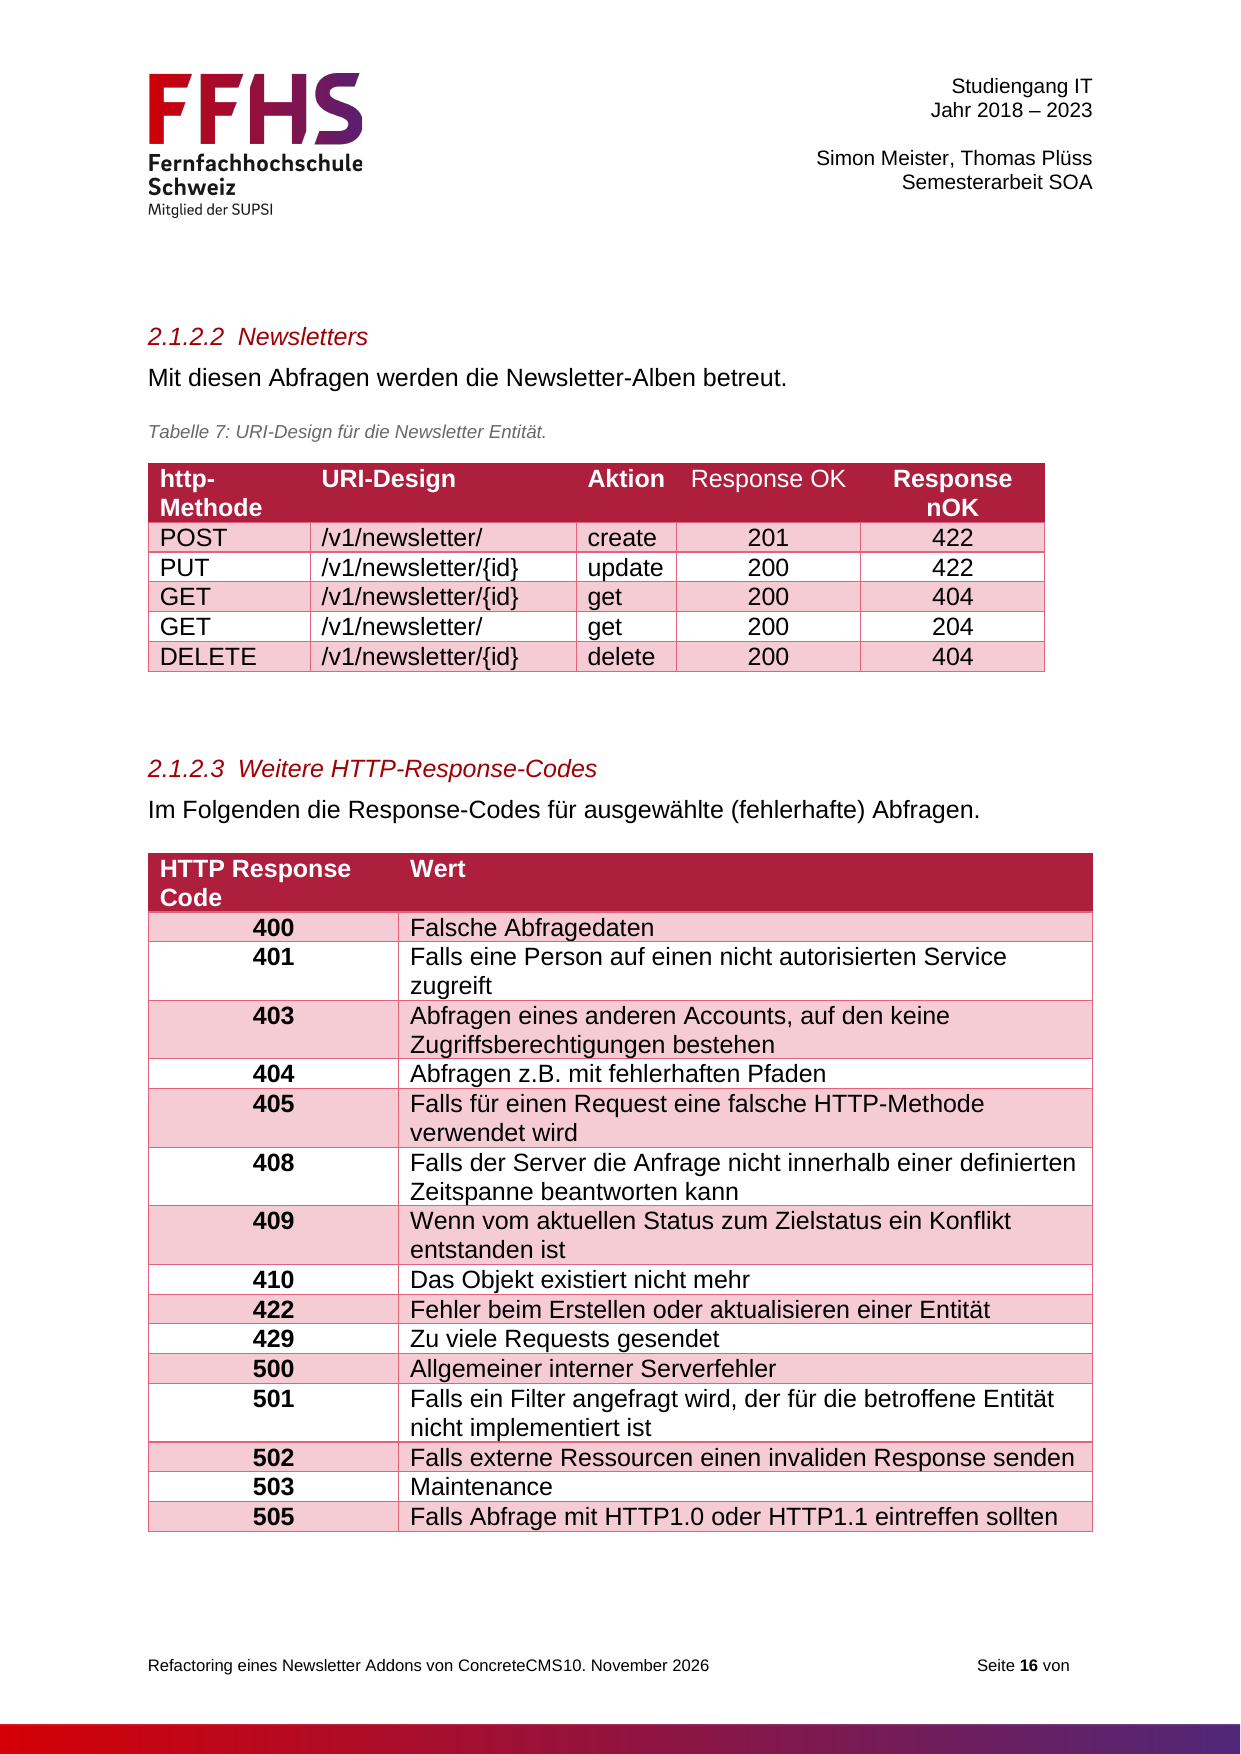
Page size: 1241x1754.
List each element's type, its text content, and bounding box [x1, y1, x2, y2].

table_cell 503 [149, 1472, 398, 1501]
table_cell Das Objekt existiert nicht mehr [399, 1265, 1092, 1293]
table_cell Allgemeiner interner Serverfehler [399, 1354, 1092, 1383]
table_cell 422 [861, 553, 1044, 581]
text Mit diesen Abfragen werden die Newsletter-Alben betreut. [148, 363, 1092, 392]
table_cell 409 [149, 1206, 398, 1264]
table_cell Maintenance [399, 1472, 1092, 1501]
table_header URI-Design [311, 464, 576, 522]
table_cell /v1/newsletter/ [311, 523, 576, 551]
table_cell 422 [861, 523, 1044, 551]
table_cell 200 [677, 612, 860, 641]
picture [148, 73, 363, 218]
table_cell 401 [149, 942, 398, 1000]
table_cell delete [577, 642, 676, 671]
table_cell Falls externe Ressourcen einen invaliden Response senden [399, 1443, 1092, 1471]
table_cell update [577, 553, 676, 581]
table_cell 422 [149, 1295, 398, 1323]
table_cell PUT [149, 553, 310, 581]
table_cell 200 [677, 582, 860, 611]
table_cell Falsche Abfragedaten [399, 913, 1092, 941]
table_cell 204 [861, 612, 1044, 641]
table_cell /v1/newsletter/ [311, 612, 576, 641]
table_cell 505 [149, 1502, 398, 1531]
table_cell Falls der Server die Anfrage nicht innerhalb einer definierten Zeitspanne beantworten kann [399, 1148, 1092, 1205]
text Tabelle 7: URI-Design für die Newsletter Entität. [148, 421, 1092, 442]
table_cell POST [149, 523, 310, 551]
table_cell /v1/newsletter/{id} [311, 553, 576, 581]
table_cell /v1/newsletter/{id} [311, 642, 576, 671]
table_header HTTP Response Code [149, 854, 398, 911]
table_cell Falls für einen Request eine falsche HTTP-Methode verwendet wird [399, 1089, 1092, 1147]
table_cell 201 [677, 523, 860, 551]
table_cell create [577, 523, 676, 551]
table_cell DELETE [149, 642, 310, 671]
table_cell 410 [149, 1265, 398, 1293]
table_cell 502 [149, 1443, 398, 1471]
table_cell 400 [149, 913, 398, 941]
subtitle Weitere HTTP-Response-Codes [148, 754, 1092, 783]
table_header Aktion [577, 464, 676, 522]
table_cell Abfragen eines anderen Accounts, auf den keine Zugriffsberechtigungen bestehen [399, 1001, 1092, 1058]
table_cell Falls Abfrage mit HTTP1.0 oder HTTP1.1 eintreffen sollten [399, 1502, 1092, 1531]
table_cell 501 [149, 1384, 398, 1441]
table_cell 404 [149, 1059, 398, 1088]
table_cell /v1/newsletter/{id} [311, 582, 576, 611]
table_cell 200 [677, 642, 860, 671]
table_cell 429 [149, 1324, 398, 1353]
table_cell Zu viele Requests gesendet [399, 1324, 1092, 1353]
table_cell 404 [861, 582, 1044, 611]
table_cell get [577, 582, 676, 611]
table_header Response nOK [861, 464, 1044, 522]
table_cell GET [149, 582, 310, 611]
table_header http-Methode [149, 464, 310, 522]
table_cell 405 [149, 1089, 398, 1147]
table_cell Falls ein Filter angefragt wird, der für die betroffene Entität nicht implementiert ist [399, 1384, 1092, 1441]
text Im Folgenden die Response-Codes für ausgewählte (fehlerhafte) Abfragen. [148, 795, 1092, 824]
table_cell Abfragen z.B. mit fehlerhaften Pfaden [399, 1059, 1092, 1088]
picture [0, 1724, 1241, 1754]
table_cell get [577, 612, 676, 641]
table_header Wert [399, 854, 1092, 911]
table_cell Wenn vom aktuellen Status zum Zielstatus ein Konflikt entstanden ist [399, 1206, 1092, 1264]
table_cell 200 [677, 553, 860, 581]
table_cell Falls eine Person auf einen nicht autorisierten Service zugreift [399, 942, 1092, 1000]
table_header Response OK [677, 464, 860, 522]
table_cell 500 [149, 1354, 398, 1383]
table_cell GET [149, 612, 310, 641]
subtitle Newsletters [148, 322, 1092, 351]
table_cell 404 [861, 642, 1044, 671]
table_cell 408 [149, 1148, 398, 1205]
table_cell Fehler beim Erstellen oder aktualisieren einer Entität [399, 1295, 1092, 1323]
table_cell 403 [149, 1001, 398, 1058]
